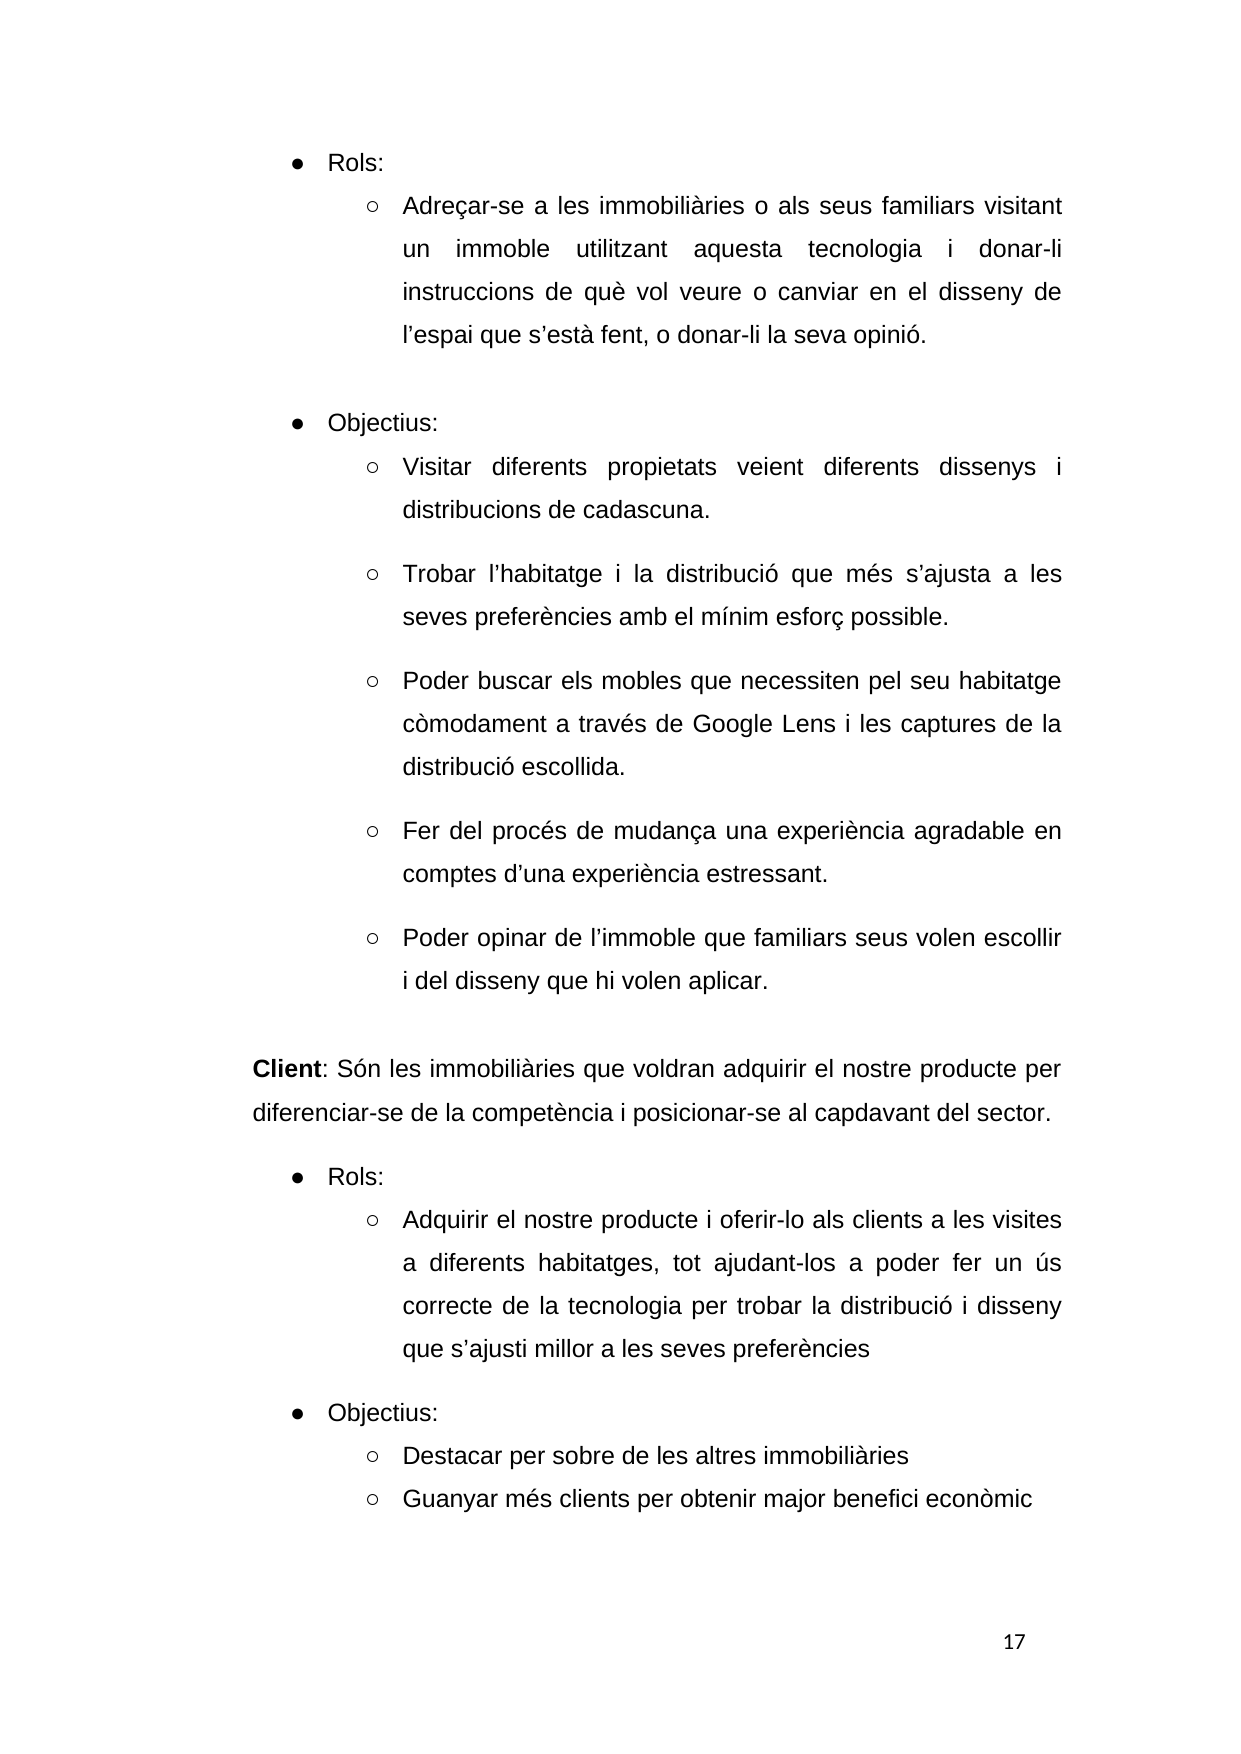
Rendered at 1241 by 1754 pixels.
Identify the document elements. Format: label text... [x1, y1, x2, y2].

list Adquirir el nostre producte i oferir-lo als clients a les visites a diferents habitatges, tot ajudant-los a poder fer un ús correcte de la tecnologia per trobar la distribució i disseny que s’ajusti millor a les seves preferències [365, 1205, 1063, 1363]
list Guanyar més clients per obtenir major benefici econòmic [365, 1484, 1063, 1513]
text Client: Són les immobiliàries que voldran adquirir el nostre producte per diferenciar-se de la competència i posicionar-se al capdavant del sector. [252, 1054, 1063, 1126]
list Adreçar-se a les immobiliàries o als seus familiars visitant un immoble utilitzant aquesta tecnologia i donar-li instruccions de què vol veure o canviar en el disseny de l’espai que s’està fent, o donar-li la seva opinió. [365, 191, 1063, 349]
list Visitar diferents propietats veient diferents dissenys i distribucions de cadascuna. [365, 452, 1063, 523]
list Objectius: [290, 408, 1063, 437]
list Destacar per sobre de les altres immobiliàries [365, 1441, 1063, 1470]
list Objectius: [290, 1398, 1063, 1427]
list Trobar l’habitatge i la distribució que més s’ajusta a les seves preferències amb el mínim esforç possible. [365, 559, 1063, 631]
list Fer del procés de mudança una experiència agradable en comptes d’una experiència estressant. [365, 816, 1063, 888]
list Rols: [290, 148, 1063, 176]
list Rols: [290, 1162, 1063, 1190]
list Poder opinar de l’immoble que familiars seus volen escollir i del disseny que hi volen aplicar. [365, 923, 1063, 995]
list Poder buscar els mobles que necessiten pel seu habitatge còmodament a través de Google Lens i les captures de la distribució escollida. [365, 666, 1063, 781]
